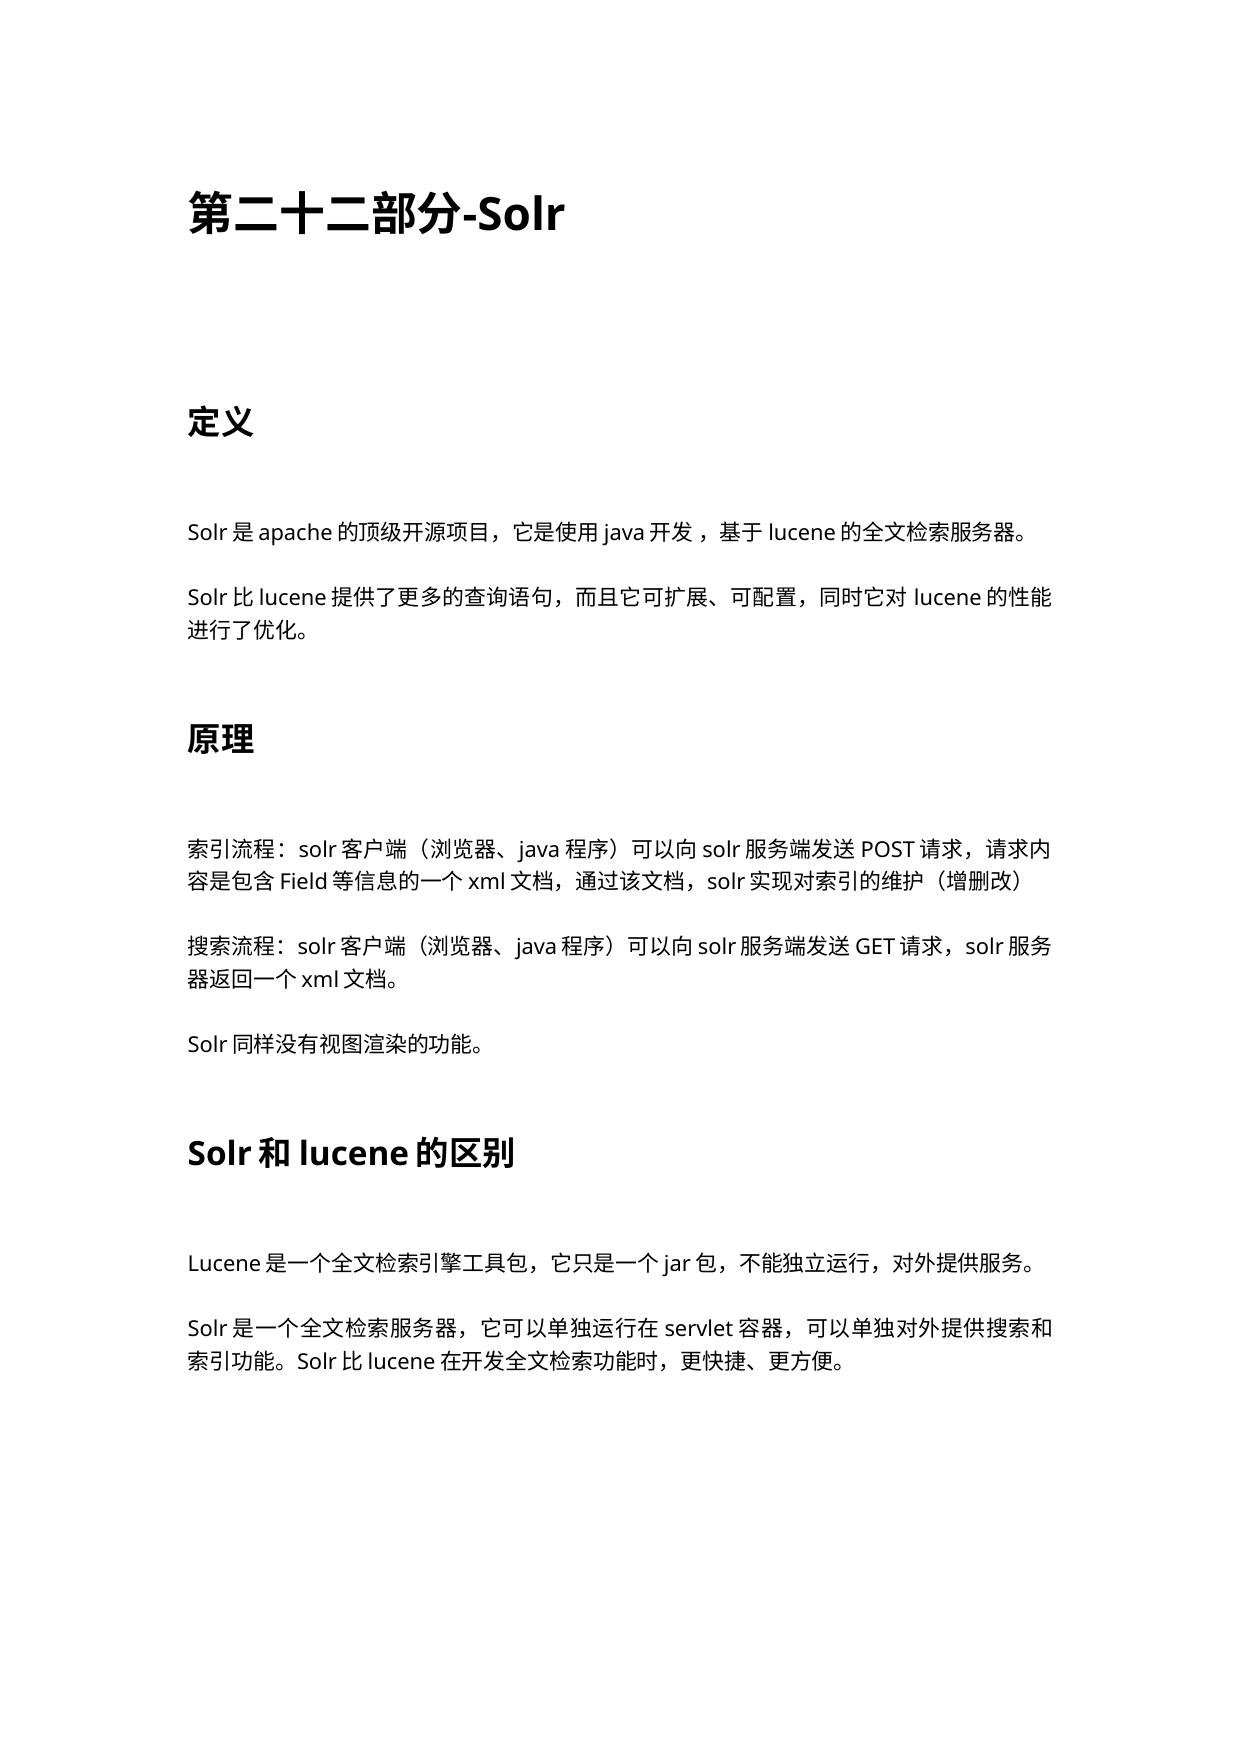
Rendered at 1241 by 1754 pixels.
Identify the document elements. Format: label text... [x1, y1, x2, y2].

text Solr比lucene提供了更多的查询语句，而且它可扩展、可配置，同时它对lucene的性能进行了优化。 [187, 580, 1053, 645]
subtitle 定义 [187, 388, 1053, 453]
text 索引流程：solr客户端（浏览器、java程序）可以向solr服务端发送POST请求，请求内容是包含Field等信息的一个xml文档，通过该文档，solr实现对索引的维护（增删改） [187, 832, 1053, 897]
subtitle Solr和lucene的区别 [187, 1119, 1053, 1184]
subtitle 原理 [187, 704, 1053, 769]
text Solr是一个全文检索服务器，它可以单独运行在servlet容器，可以单独对外提供搜索和索引功能。Solr比lucene在开发全文检索功能时，更快捷、更方便。 [187, 1311, 1053, 1376]
text Solr是apache的顶级开源项目，它是使用java开发 ，基于lucene的全文检索服务器。 [187, 515, 1053, 547]
subtitle 第二十二部分-Solr [187, 162, 1053, 259]
text Lucene是一个全文检索引擎工具包，它只是一个jar包，不能独立运行，对外提供服务。 [187, 1246, 1053, 1278]
text Solr同样没有视图渲染的功能。 [187, 1027, 1053, 1059]
text 搜索流程：solr客户端（浏览器、java程序）可以向solr服务端发送GET请求，solr服务器返回一个xml文档。 [187, 929, 1053, 994]
